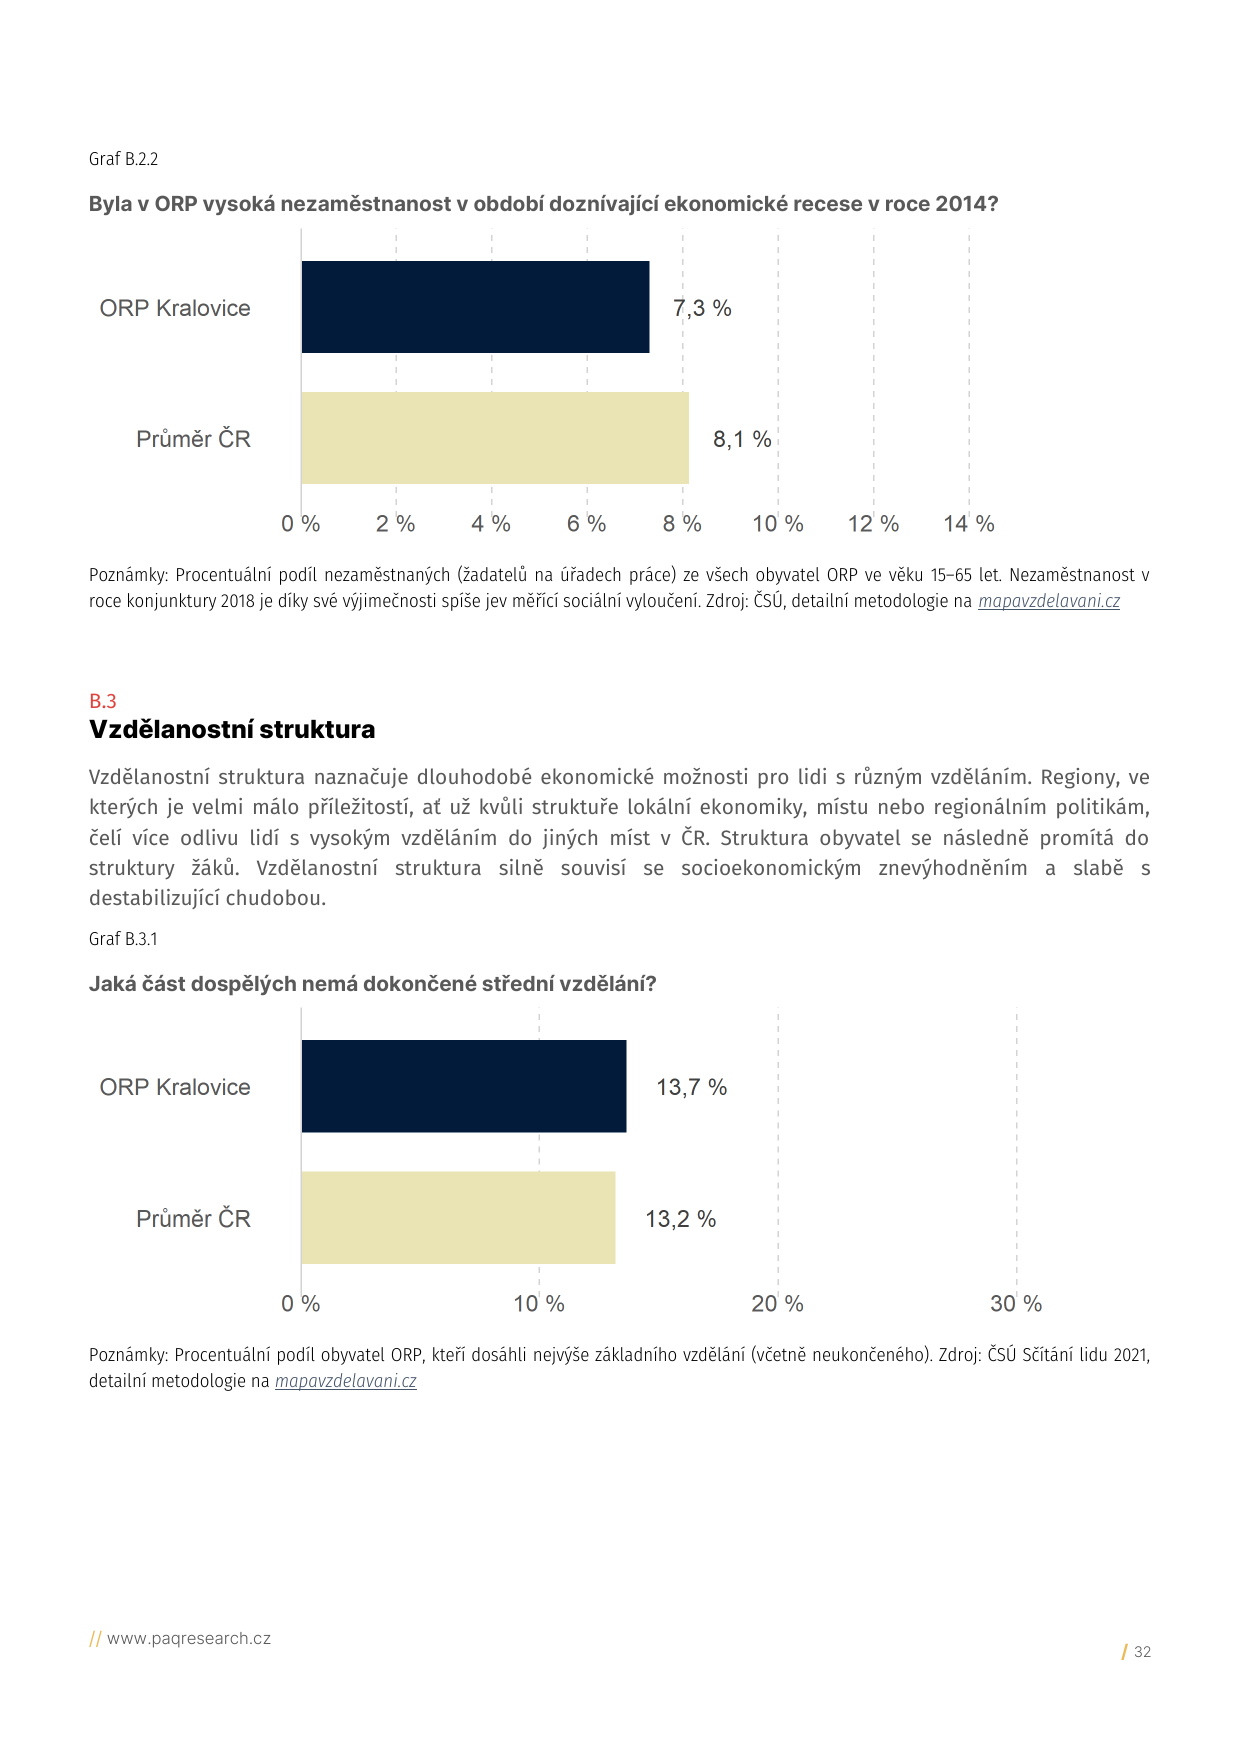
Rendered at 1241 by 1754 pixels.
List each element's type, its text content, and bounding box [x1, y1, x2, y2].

text Graf B.2.2 [89, 148, 1152, 170]
text Poznámky: Procentuální podíl obyvatel ORP, kteří dosáhli nejvýše základního vzdělání (včetně neukončeného). Zdroj: ČSÚ Sčítání lidu 2021, detailní metodologie na mapavzdelavani.cz [89, 1344, 1152, 1392]
picture [88, 996, 1139, 1328]
picture [88, 216, 1139, 548]
text Vzdělanostní struktura naznačuje dlouhodobé ekonomické možnosti pro lidi s různým vzděláním. Regiony, ve kterých je velmi málo příležitostí, ať už kvůli struktuře lokální ekonomiky, místu nebo regionálním politikám, čelí více odlivu lidí s vysokým vzděláním do jiných míst v ČR. Struktura obyvatel se následně promítá do struktury žáků. Vzdělanostní struktura silně souvisí se socioekonomickým znevýhodněním a slabě s destabilizující chudobou. [89, 760, 1152, 911]
text Byla v ORP vysoká nezaměstnanost v období doznívající ekonomické recese v roce 2014? [89, 186, 1152, 216]
subtitle Vzdělanostní struktura [89, 714, 1152, 744]
text Poznámky: Procentuální podíl nezaměstnaných (žadatelů na úřadech práce) ze všech obyvatel ORP ve věku 15–65 let. Nezaměstnanost v roce konjunktury 2018 je díky své výjimečnosti spíše jev měřící sociální vyloučení. Zdroj: ČSÚ, detailní metodologie na mapavzdelavani.cz [89, 564, 1152, 613]
text Jaká část dospělých nemá dokončené střední vzdělání? [89, 966, 1152, 996]
text B.3 [89, 684, 1152, 714]
text Graf B.3.1 [89, 927, 1152, 950]
